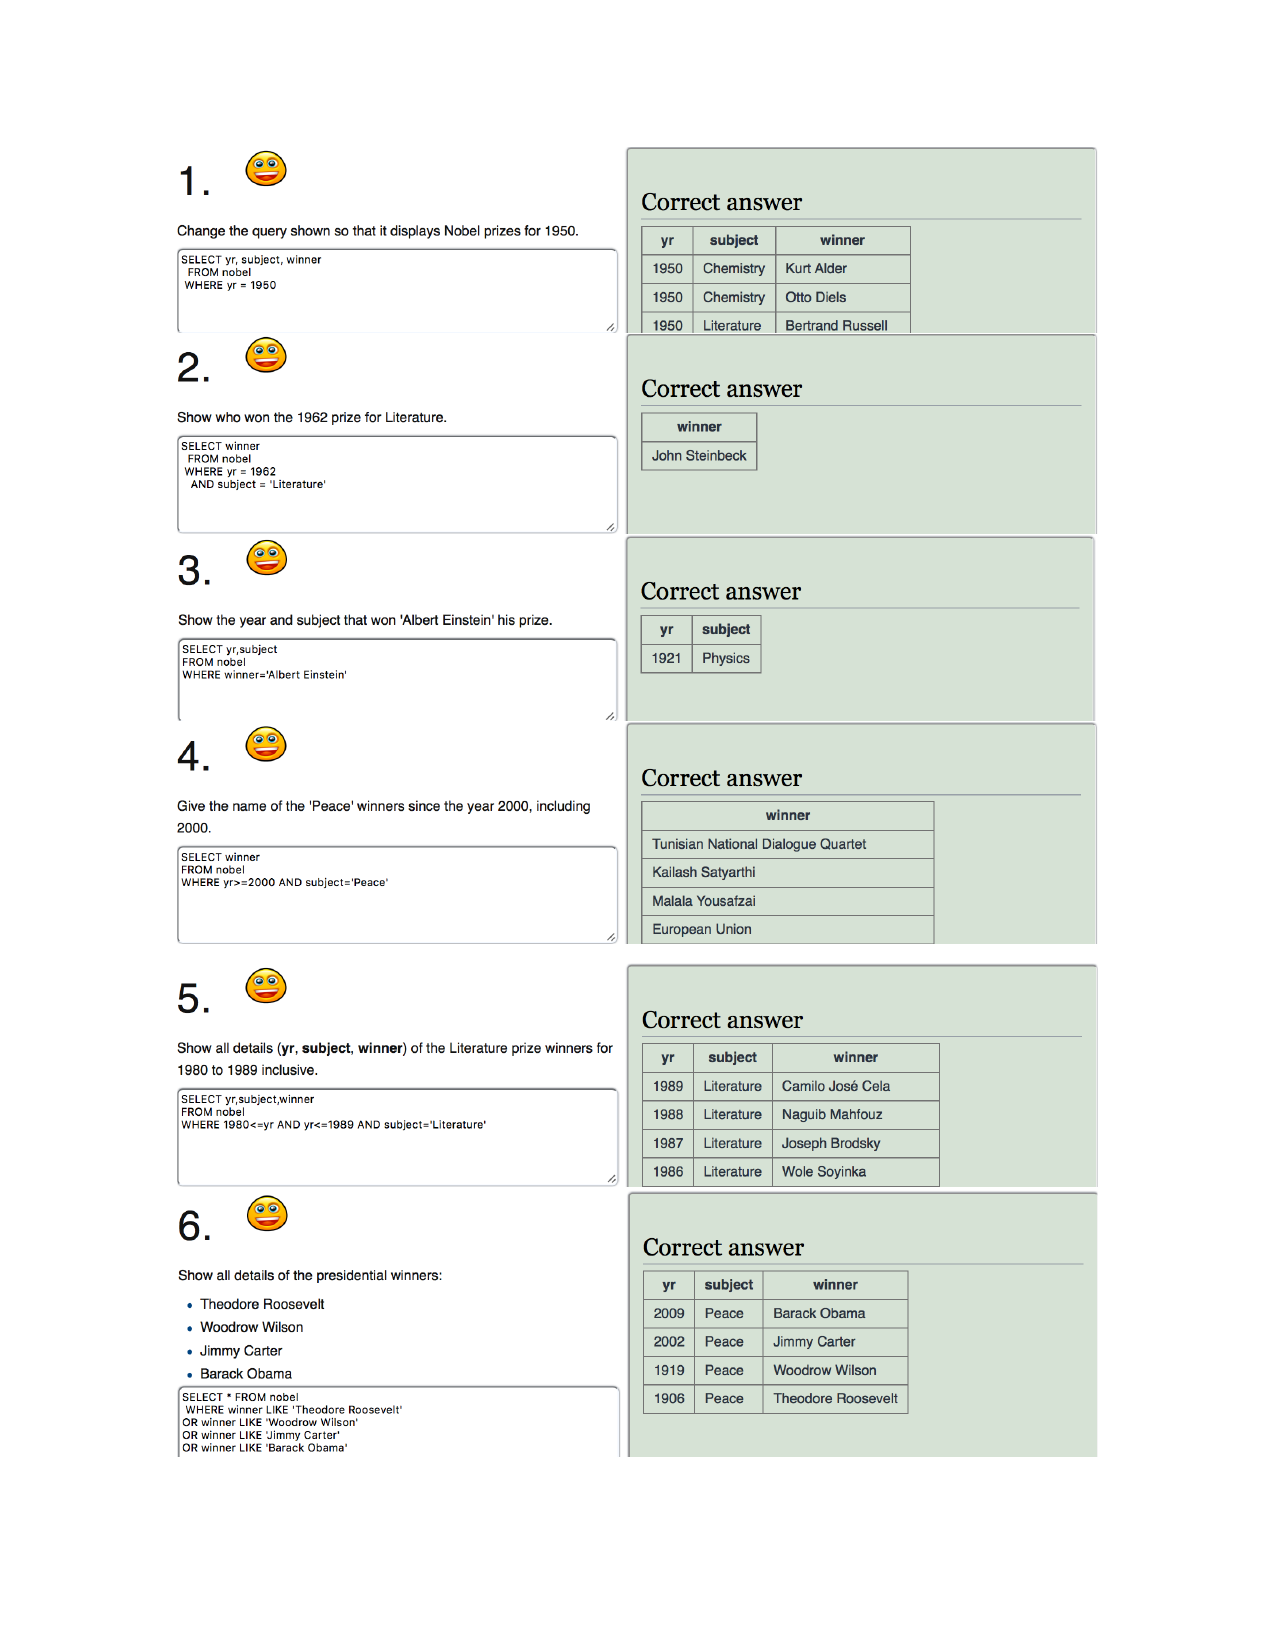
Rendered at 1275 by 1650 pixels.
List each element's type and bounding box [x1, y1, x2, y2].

picture [177, 1189, 1098, 1457]
picture [177, 334, 1098, 534]
picture [177, 722, 1098, 944]
picture [177, 535, 1098, 721]
picture [177, 962, 1098, 1187]
picture [177, 147, 1098, 333]
